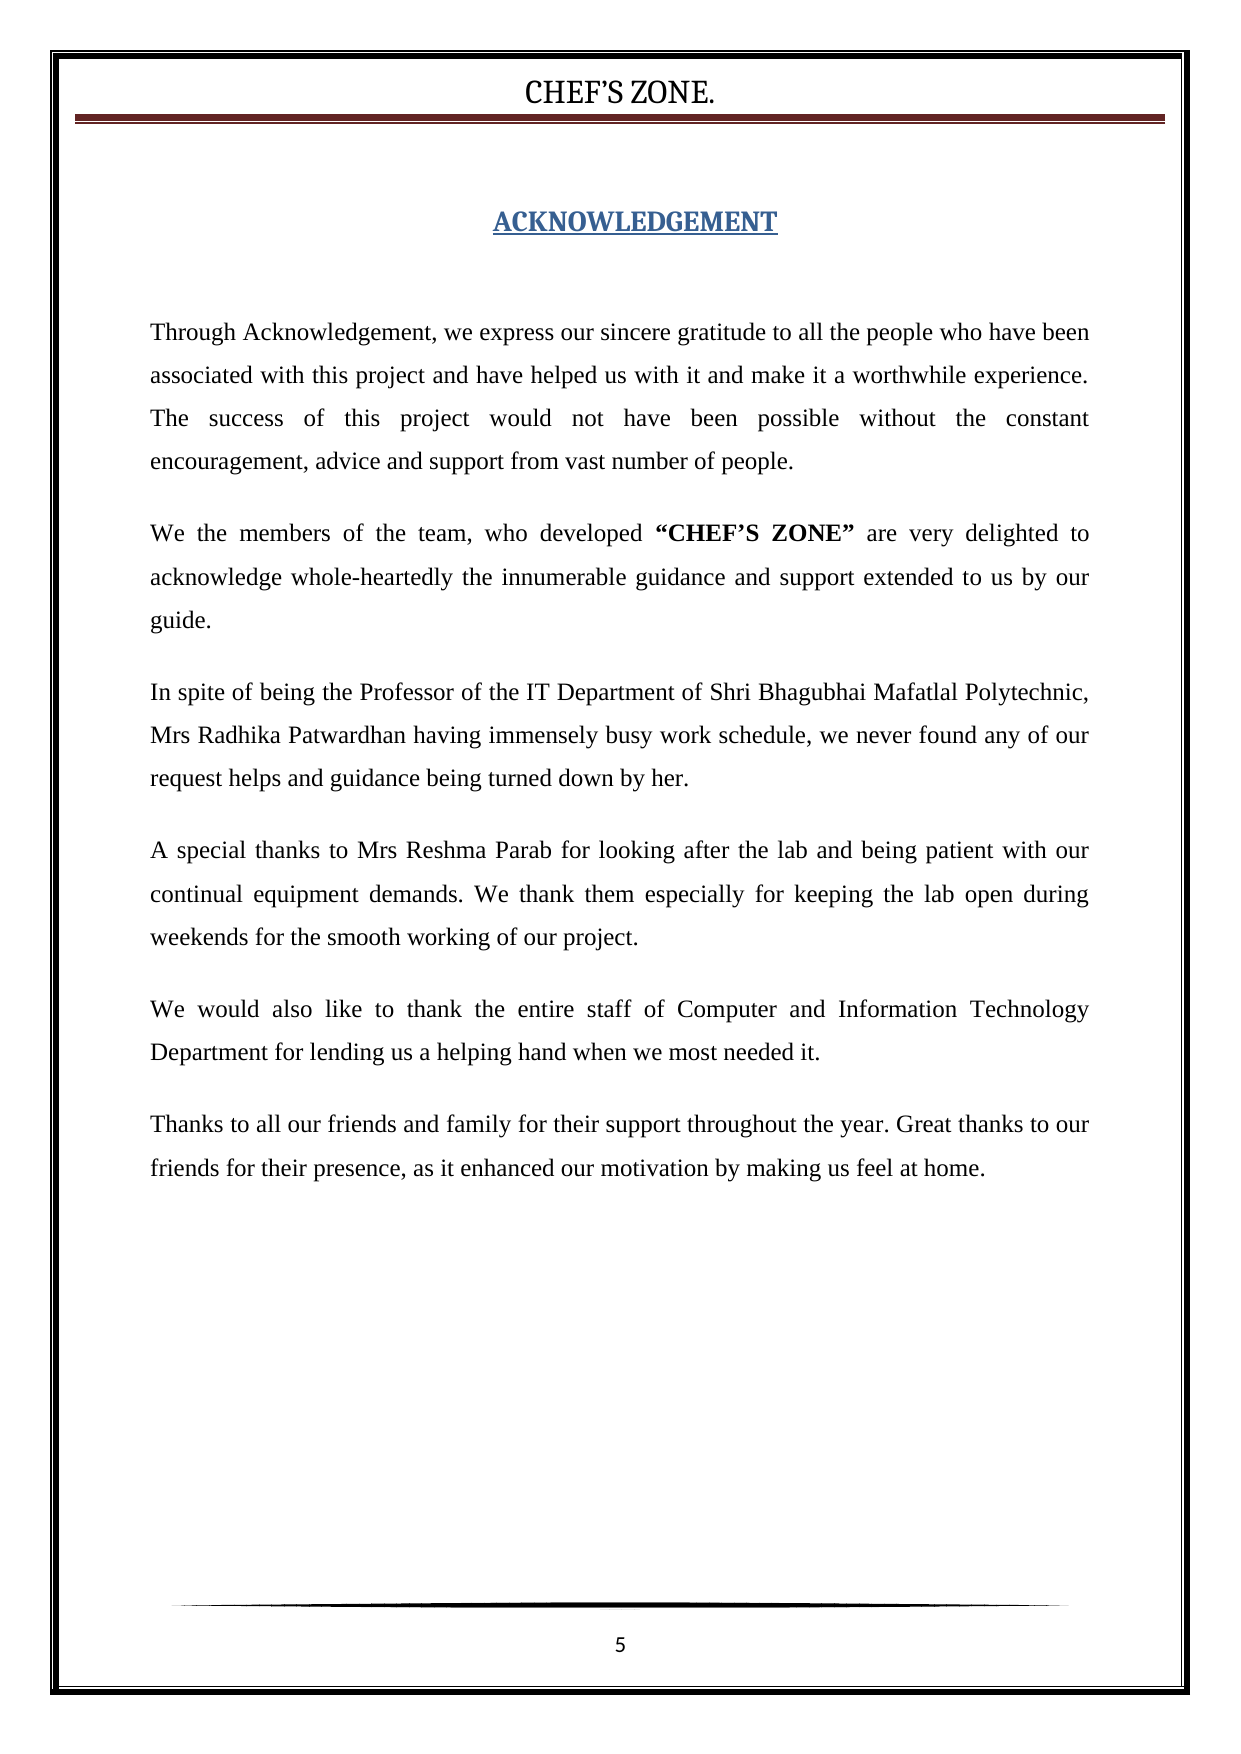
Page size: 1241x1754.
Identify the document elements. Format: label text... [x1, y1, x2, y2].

text We the members of the team, who developed “CHEF’S ZONE” are very delighted to acknowledge whole-heartedly the innumerable guidance and support extended to us by our guide. [150, 518, 1090, 633]
text We would also like to thank the entire staff of Computer and Information Technology Department for lending us a helping hand when we most needed it. [150, 994, 1090, 1066]
subtitle ACKNOWLEDGEMENT [134, 205, 1136, 239]
text Thanks to all our friends and family for their support throughout the year. Great thanks to our friends for their presence, as it enhanced our motivation by making us feel at home. [150, 1109, 1090, 1181]
text A special thanks to Mrs Reshma Parab for looking after the lab and being patient with our continual equipment demands. We thank them especially for keeping the lab open during weekends for the smooth working of our project. [150, 836, 1090, 951]
text Through Acknowledgement, we express our sincere gratitude to all the people who have been associated with this project and have helped us with it and make it a worthwhile experience. The success of this project would not have been possible without the constant encouragement, advice and support from vast number of people. [150, 317, 1090, 475]
picture [171, 1601, 1069, 1610]
text In spite of being the Professor of the IT Department of Shri Bhagubhai Mafatlal Polytechnic, Mrs Radhika Patwardhan having immensely busy work schedule, we never found any of our request helps and guidance being turned down by her. [150, 677, 1090, 792]
